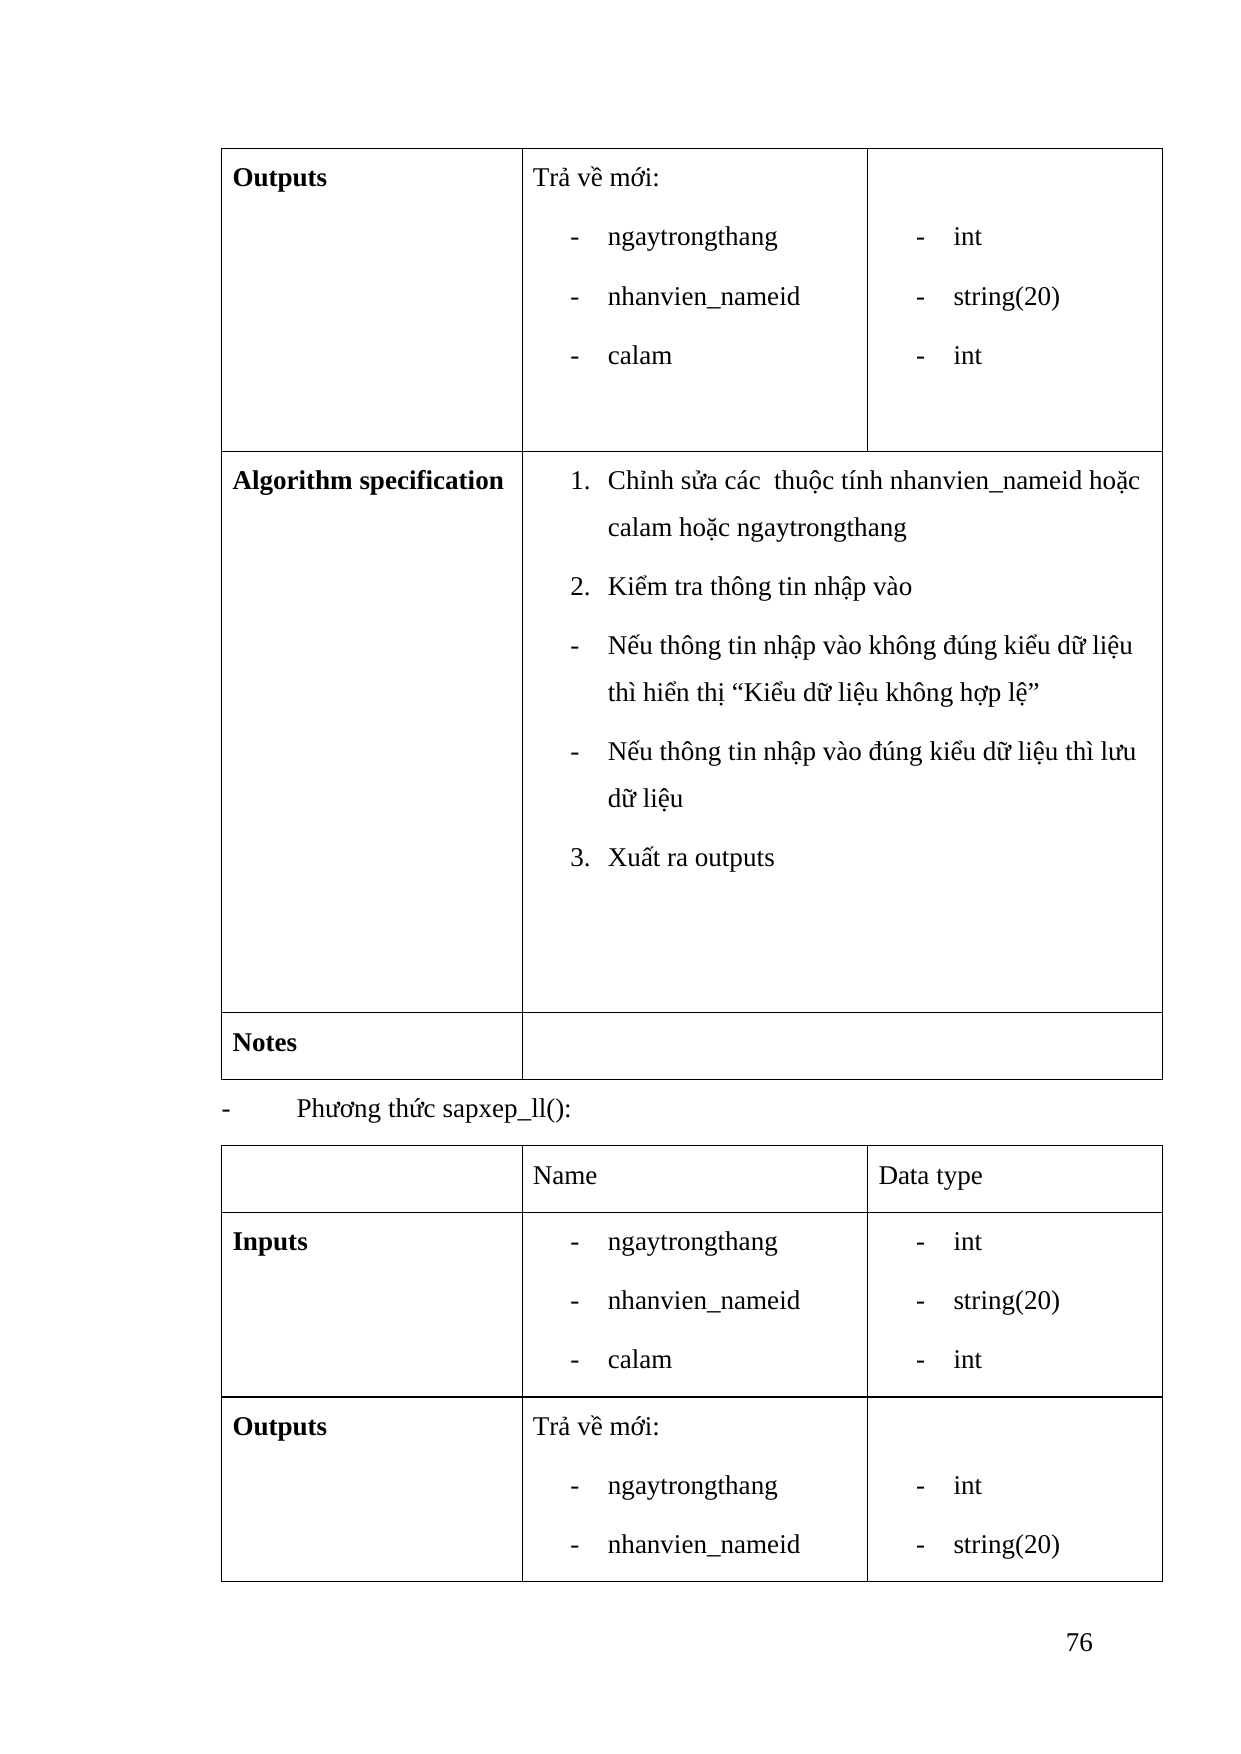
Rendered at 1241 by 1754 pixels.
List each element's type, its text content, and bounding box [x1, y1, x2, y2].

table_cell int string(20) int [868, 1213, 1162, 1396]
table_cell ngaytrongthang nhanvien_nameid calam [523, 1213, 867, 1396]
table_cell Notes [222, 1013, 522, 1079]
table_header Data type [868, 1146, 1162, 1212]
table_cell Algorithm specification [222, 452, 522, 1012]
table_header Name [523, 1146, 867, 1212]
table_cell Chỉnh sửa các thuộc tính nhanvien_nameid hoặc calam hoặc ngaytrongthang Kiểm tra thông tin nhập vào Nếu thông tin nhập vào không đúng kiểu dữ liệu thì hiển thị “Kiểu dữ liệu không hợp lệ” Nếu thông tin nhập vào đúng kiểu dữ liệu thì lưu dữ liệu Xuất ra outputs [523, 452, 1162, 1012]
table_cell int string(20) int [868, 149, 1162, 451]
table_cell Inputs [222, 1213, 522, 1396]
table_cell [523, 1398, 867, 1581]
table_header [222, 1146, 522, 1212]
table_cell Trả về mới: ngaytrongthang nhanvien_nameid calam [523, 149, 867, 451]
table_cell int string(20) int [868, 1398, 1162, 1581]
table_cell Outputs [222, 149, 522, 451]
table_cell Outputs [222, 1398, 522, 1581]
table_cell [523, 1013, 1162, 1079]
text - Phương thức sapxep_ll(): [221, 1092, 1092, 1123]
